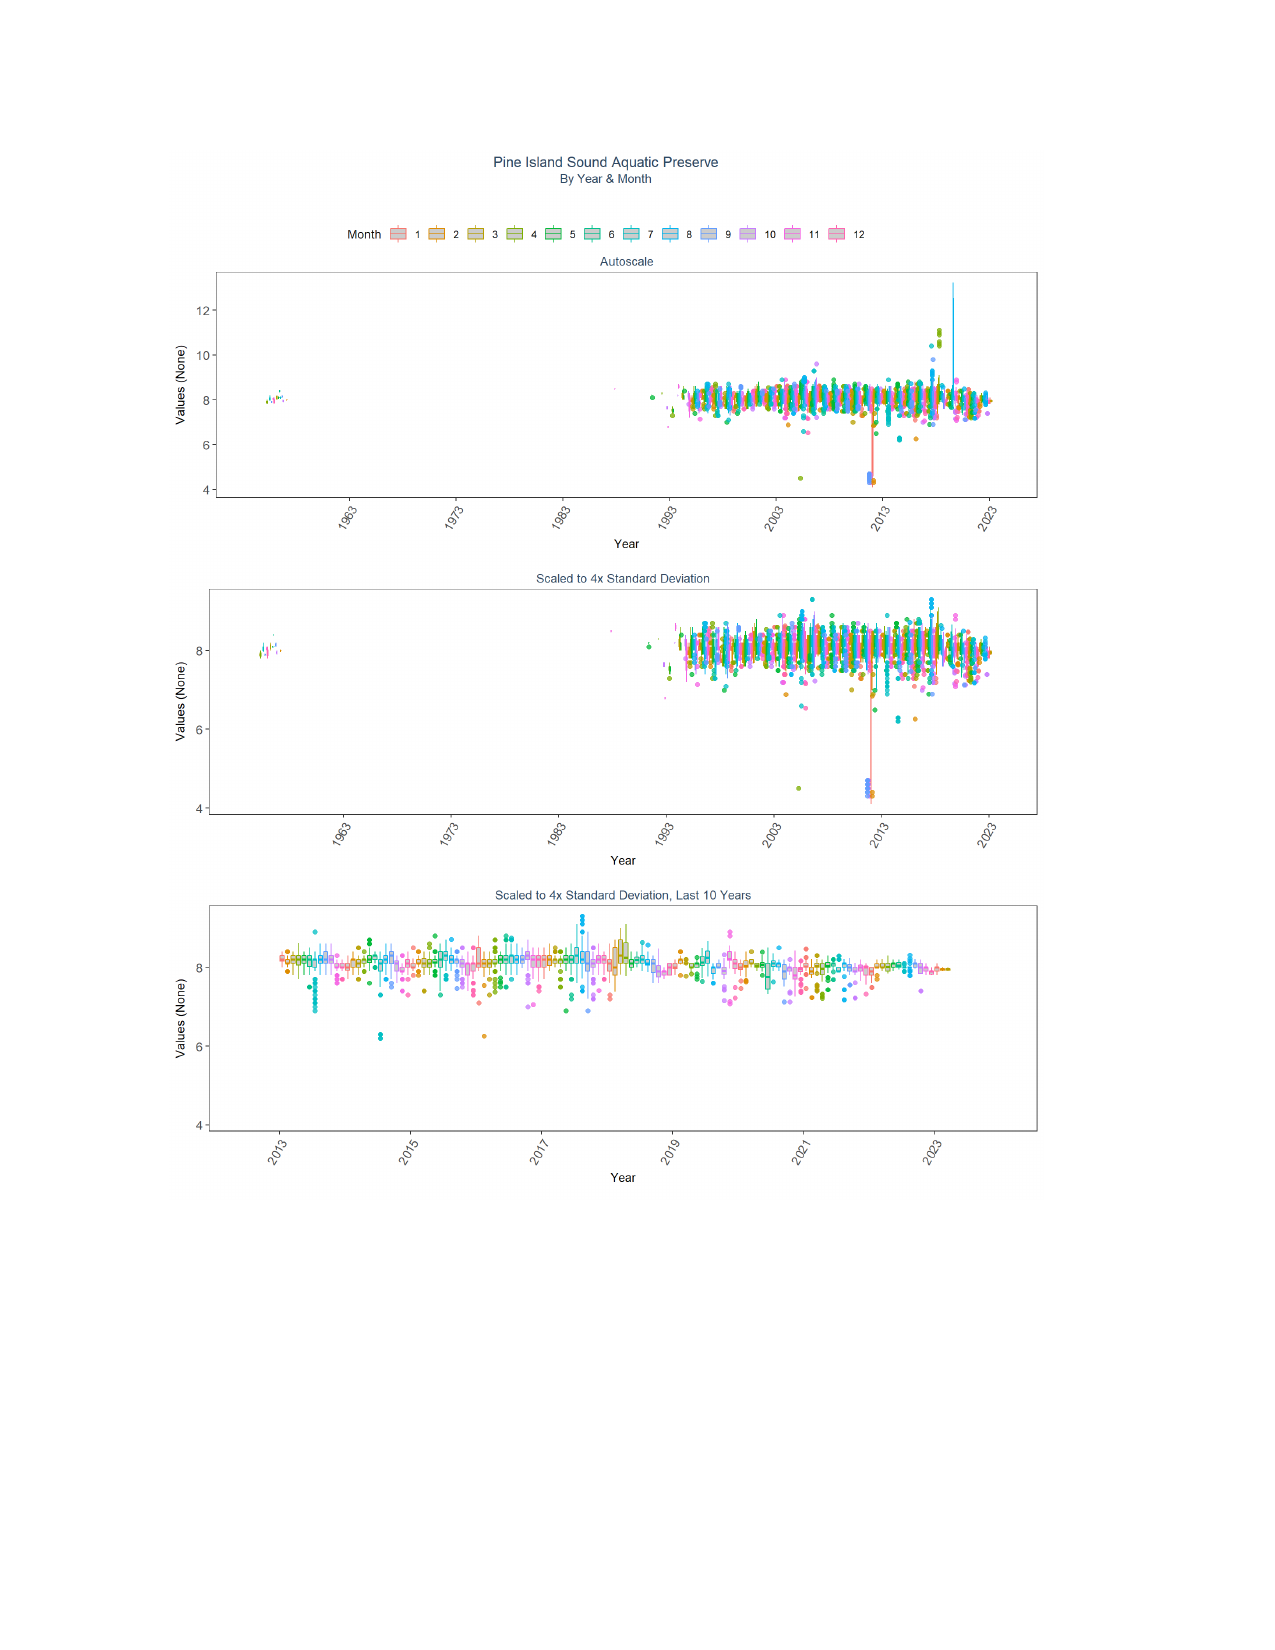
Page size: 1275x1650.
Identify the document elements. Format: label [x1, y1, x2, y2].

picture [168, 150, 1044, 1200]
